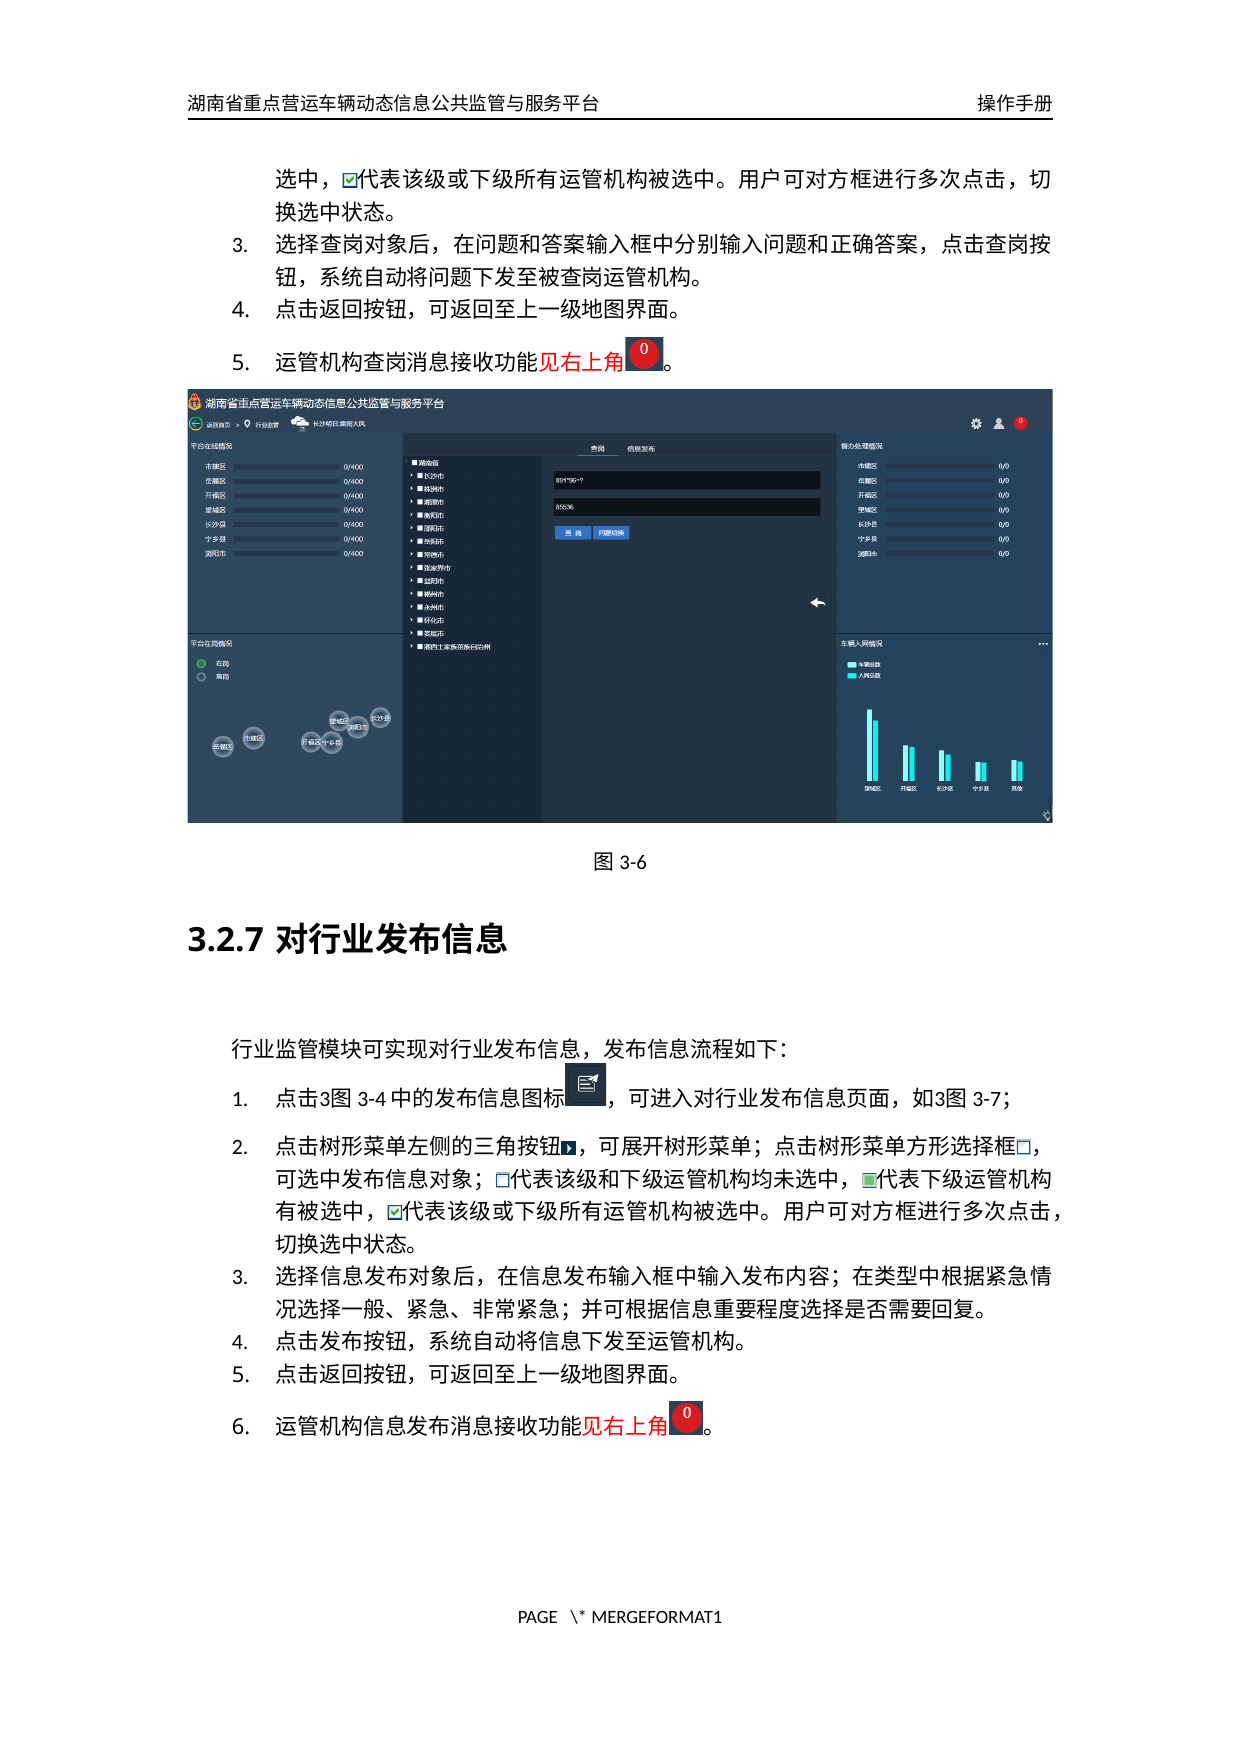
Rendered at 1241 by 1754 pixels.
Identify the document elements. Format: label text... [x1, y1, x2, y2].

list 点击返回按钮，可返回至上一级地图界面。 [232, 1356, 1053, 1389]
subtitle 对行业发布信息 [187, 904, 1053, 969]
picture [187, 389, 1053, 823]
text 行业监管模块可实现对行业发布信息，发布信息流程如下： [187, 1031, 1053, 1064]
list 点击图 3-4中的发布信息图标，可进入对行业发布信息页面，如图 3-7； [232, 1064, 1053, 1129]
list 点击发布按钮，系统自动将信息下发至运管机构。 [232, 1324, 1053, 1356]
picture [862, 1173, 877, 1188]
picture [1016, 1139, 1031, 1155]
text 图 3-6 [187, 844, 1053, 877]
picture [565, 1063, 607, 1106]
picture [561, 1141, 576, 1155]
list 点击树形菜单左侧的三角按钮，可展开树形菜单；点击树形菜单方形选择框，可选中发布信息对象；代表该级和下级运管机构均未选中，代表下级运管机构有被选中，代表该级或下级所有运管机构被选中。用户可对方框进行多次点击，切换选中状态。 [232, 1129, 1053, 1259]
picture [387, 1205, 403, 1220]
list 运管机构信息发布消息接收功能见右上角。 [232, 1389, 1053, 1454]
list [232, 162, 1053, 227]
list 选择查岗对象后，在问题和答案输入框中分别输入问题和正确答案，点击查岗按钮，系统自动将问题下发至被查岗运管机构。 [232, 227, 1053, 292]
list 选择信息发布对象后，在信息发布输入框中输入发布内容；在类型中根据紧急情况选择一般、紧急、非常紧急；并可根据信息重要程度选择是否需要回复。 [232, 1259, 1053, 1324]
list 运管机构查岗消息接收功能见右上角。 [232, 324, 1053, 389]
picture [342, 173, 358, 188]
list 点击返回按钮，可返回至上一级地图界面。 [232, 292, 1053, 324]
picture [625, 337, 664, 371]
picture [495, 1172, 510, 1188]
picture [669, 1401, 703, 1435]
